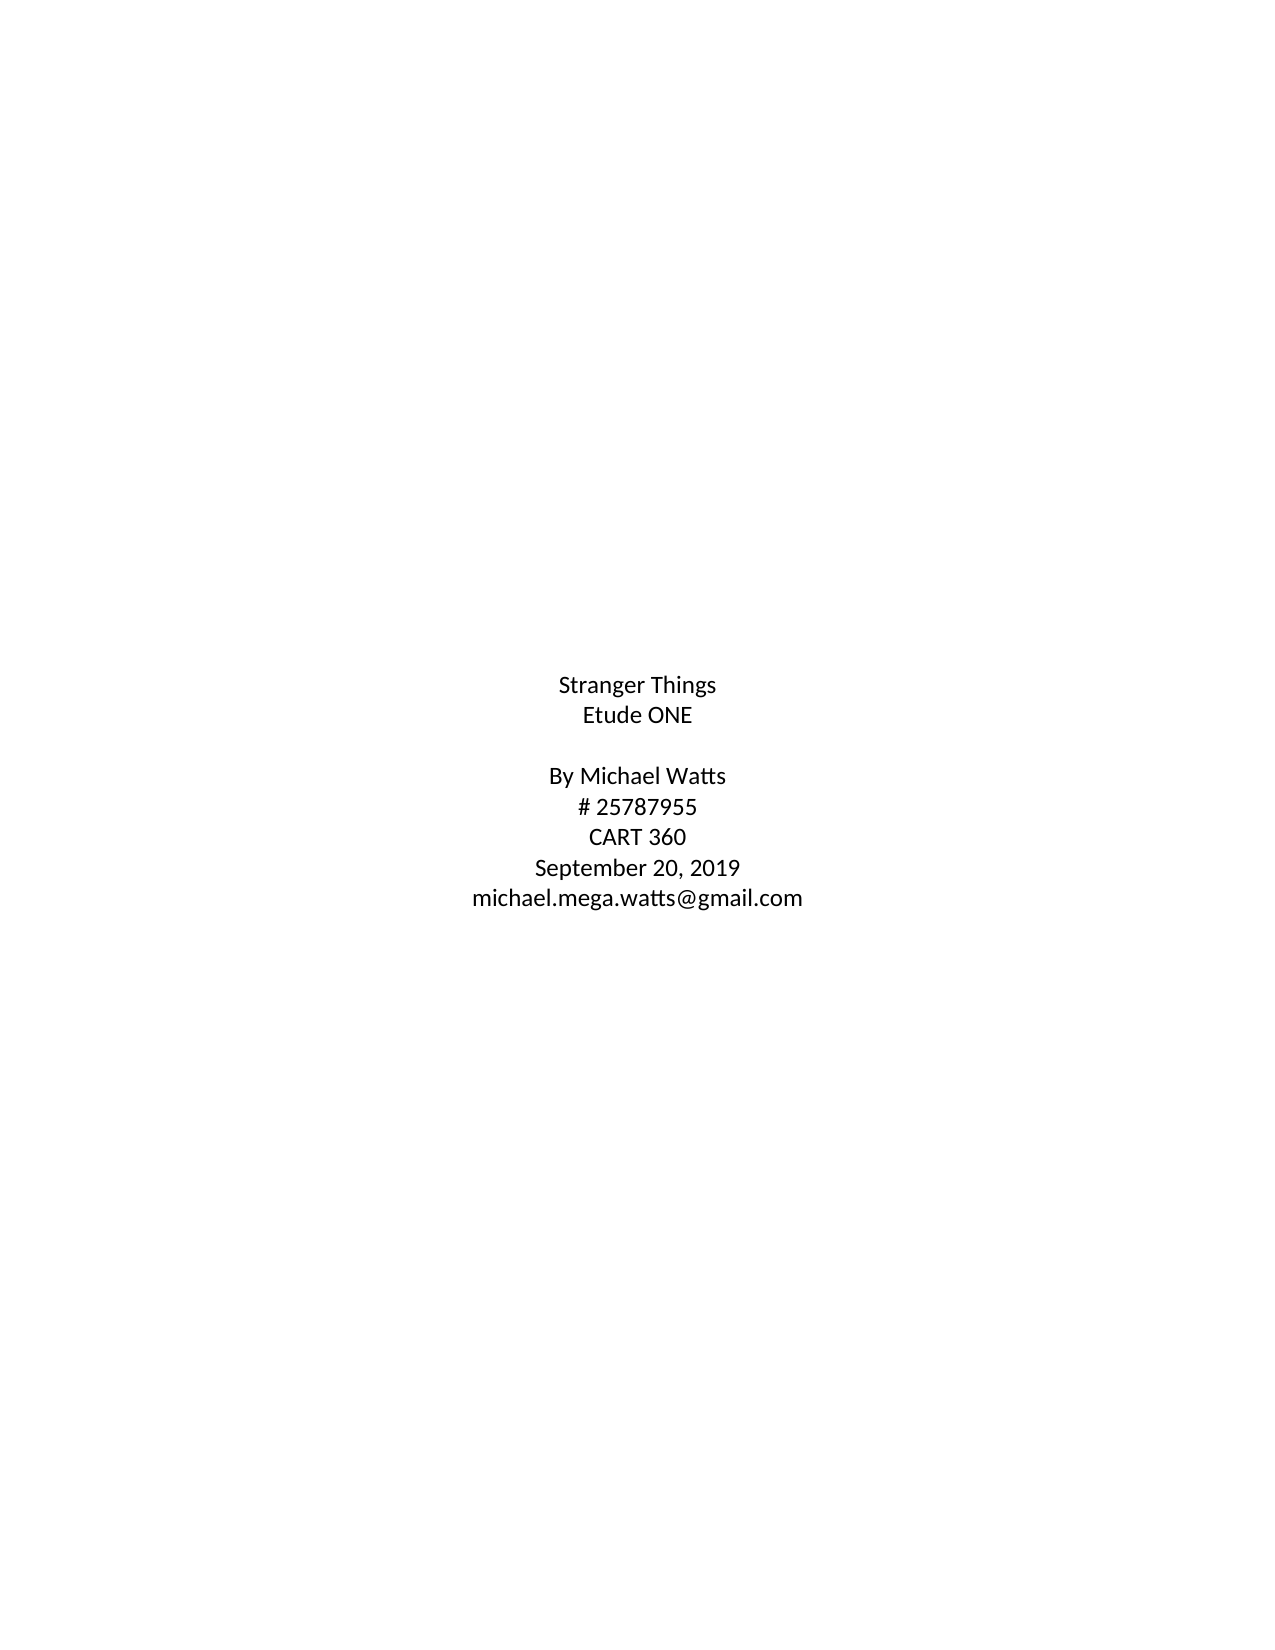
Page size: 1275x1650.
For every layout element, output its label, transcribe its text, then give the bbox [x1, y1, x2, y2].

text Etude ONE [150, 699, 1125, 730]
text # 25787955 [150, 791, 1125, 821]
text CART 360 [150, 821, 1125, 852]
text September 20, 2019 [150, 852, 1125, 882]
text Stranger Things [150, 669, 1125, 699]
text michael.mega.watts@gmail.com [150, 882, 1125, 913]
text By Michael Watts [150, 760, 1125, 791]
